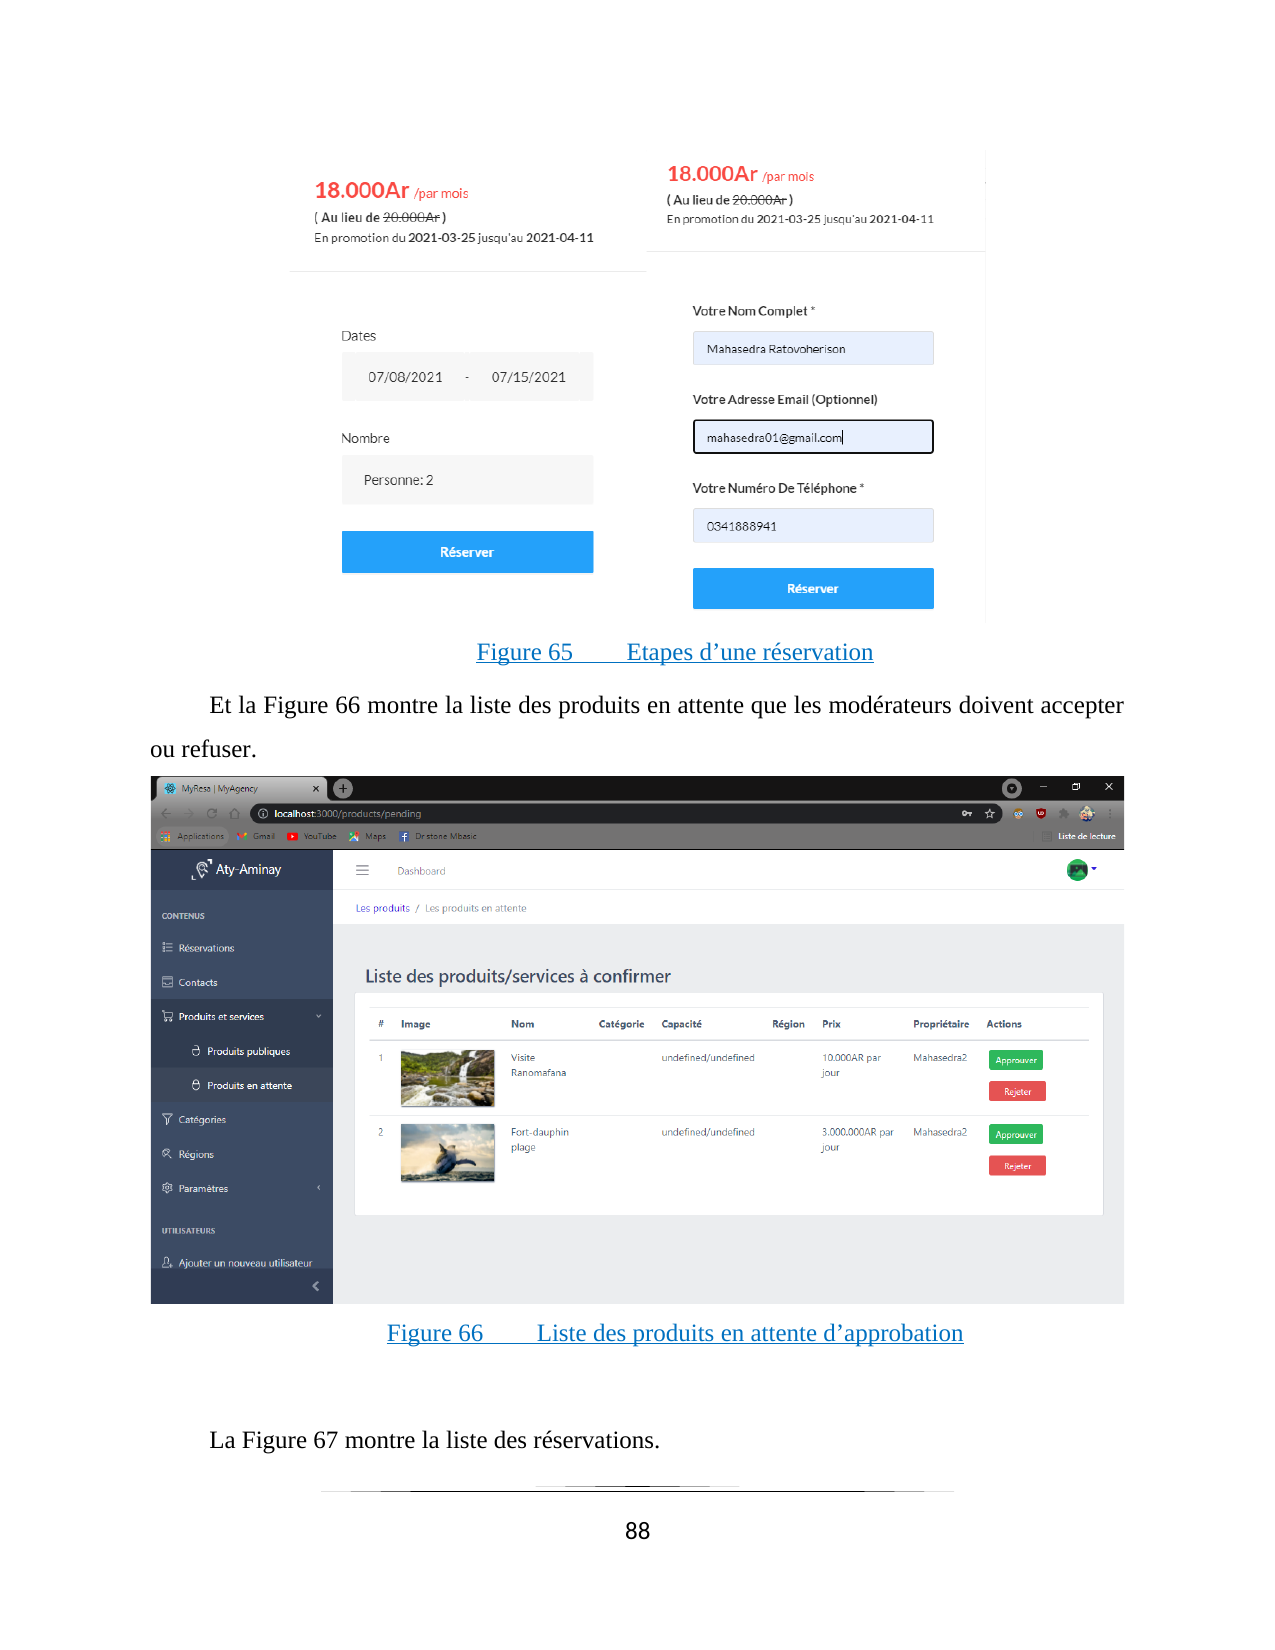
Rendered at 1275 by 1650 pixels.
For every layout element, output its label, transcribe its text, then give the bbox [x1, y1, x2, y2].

text Et la Figure 66 montre la liste des produits en attente que les modérateurs doivent accepter ou refuser. [150, 691, 1125, 762]
text Liste des produits en attente d’approbation [225, 1318, 1125, 1347]
picture [150, 776, 1125, 1304]
text Etapes d’une réservation [225, 637, 1125, 666]
picture [289, 150, 986, 623]
text La Figure 67 montre la liste des réservations. [150, 1426, 1125, 1454]
